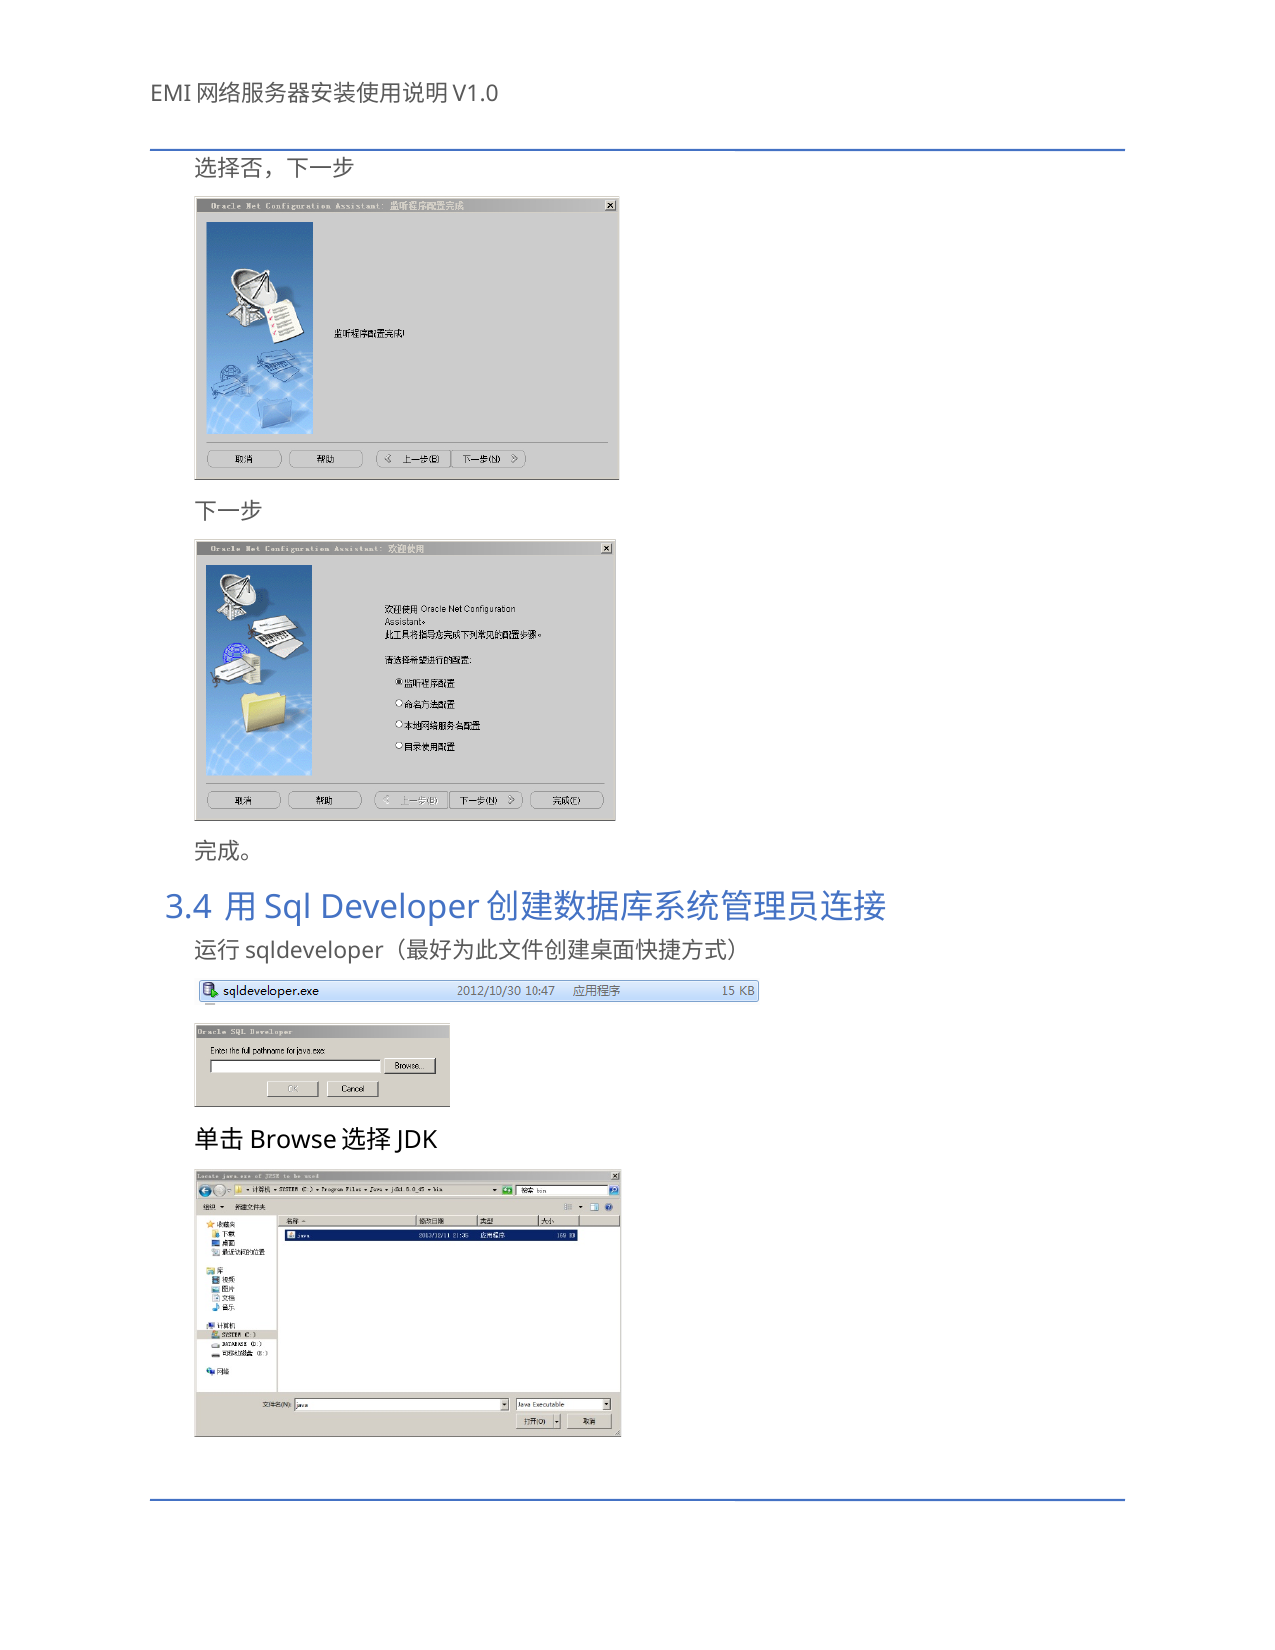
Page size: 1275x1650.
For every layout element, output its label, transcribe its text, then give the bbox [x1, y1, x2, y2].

list 选择否，下一步 [194, 150, 1125, 183]
picture [194, 1023, 450, 1107]
subtitle 用Sql Developer创建数据库系统管理员连接 [165, 879, 1125, 928]
picture [194, 978, 760, 1005]
list 运行sqldeveloper（最好为此文件创建桌面快捷方式） [194, 932, 1125, 966]
list 完成。 [194, 833, 1125, 866]
list 下一步 [194, 493, 1125, 526]
list 单击Browse选择JDK [194, 1120, 1125, 1156]
picture [194, 1169, 622, 1437]
picture [194, 539, 616, 821]
picture [194, 196, 620, 480]
